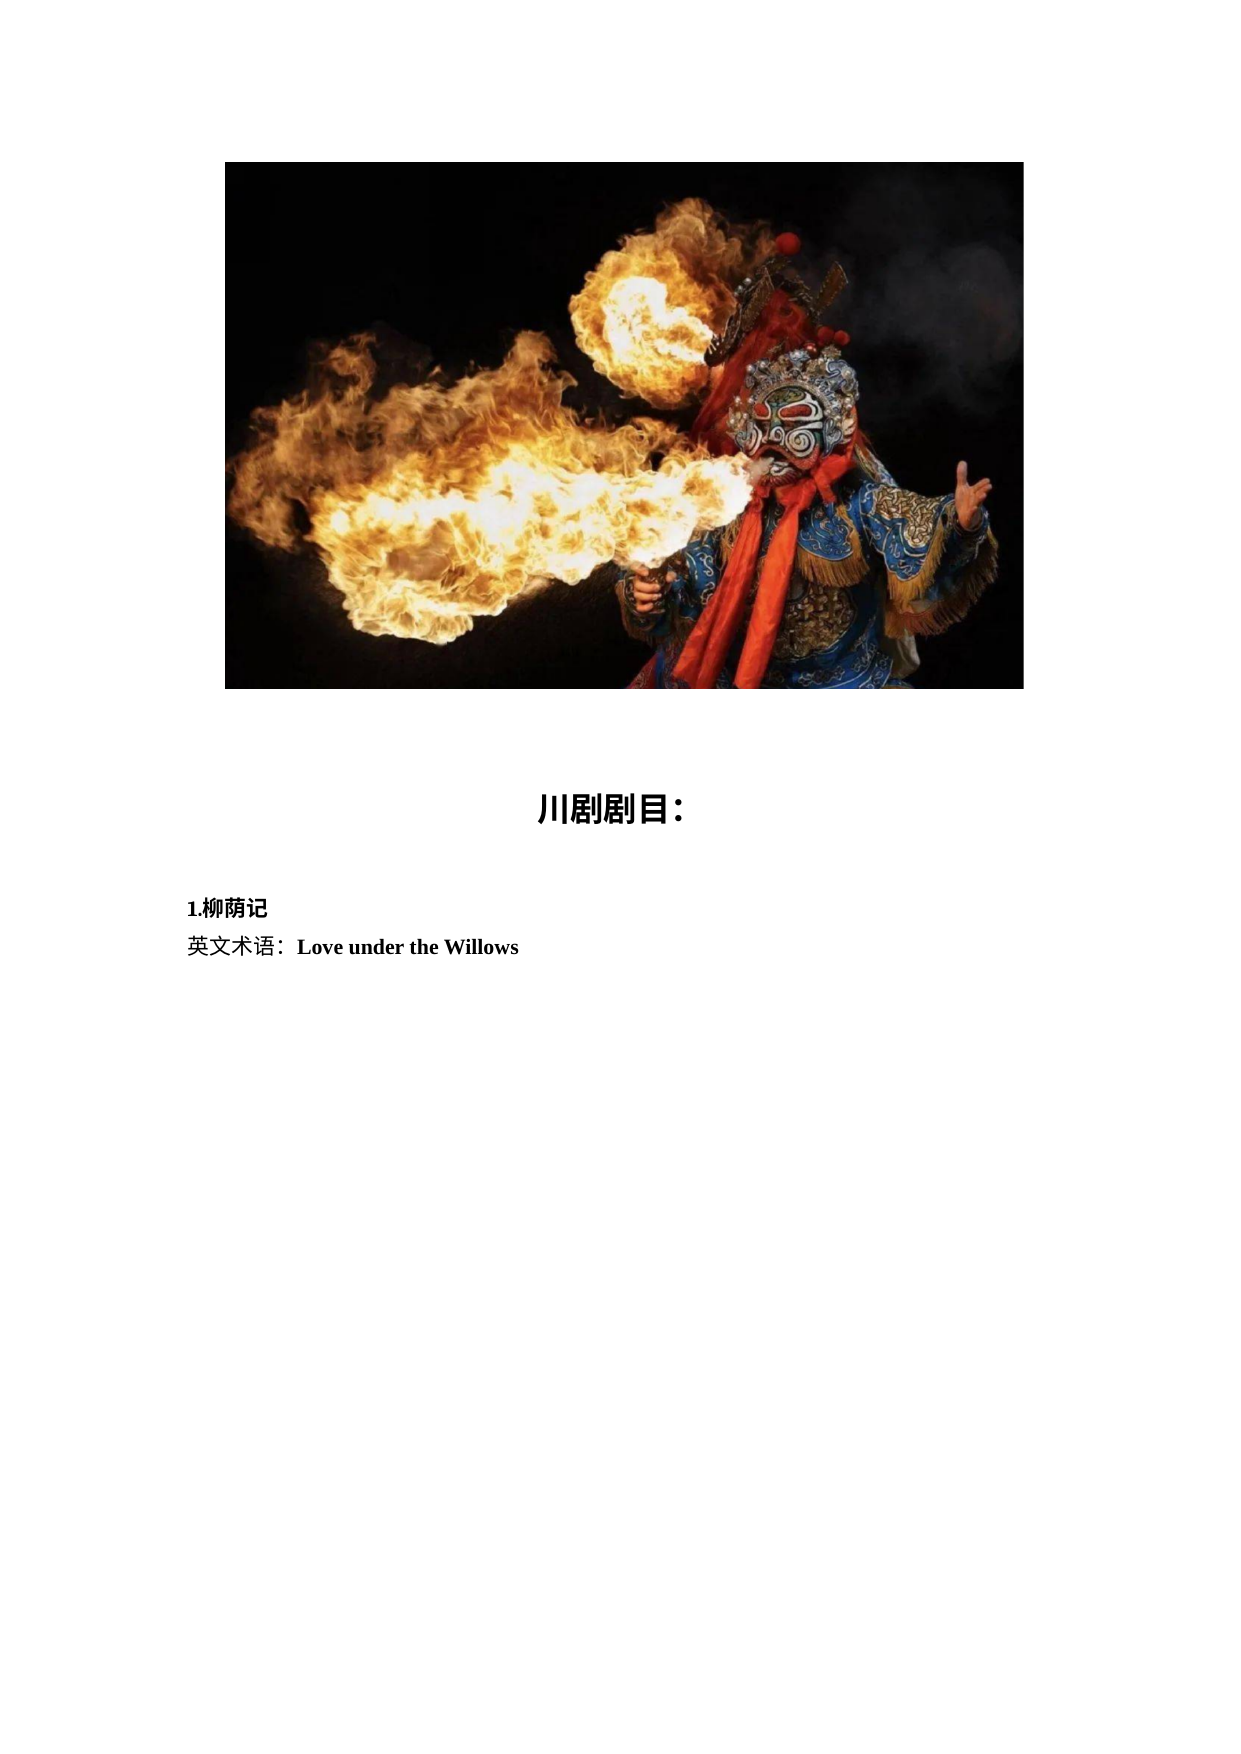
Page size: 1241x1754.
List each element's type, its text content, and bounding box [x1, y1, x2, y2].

picture [225, 162, 1024, 689]
text 英文术语：Love under the Willows [187, 929, 1053, 961]
subtitle 川剧剧目： [187, 774, 1053, 839]
title 1.柳荫记 [187, 890, 1053, 923]
